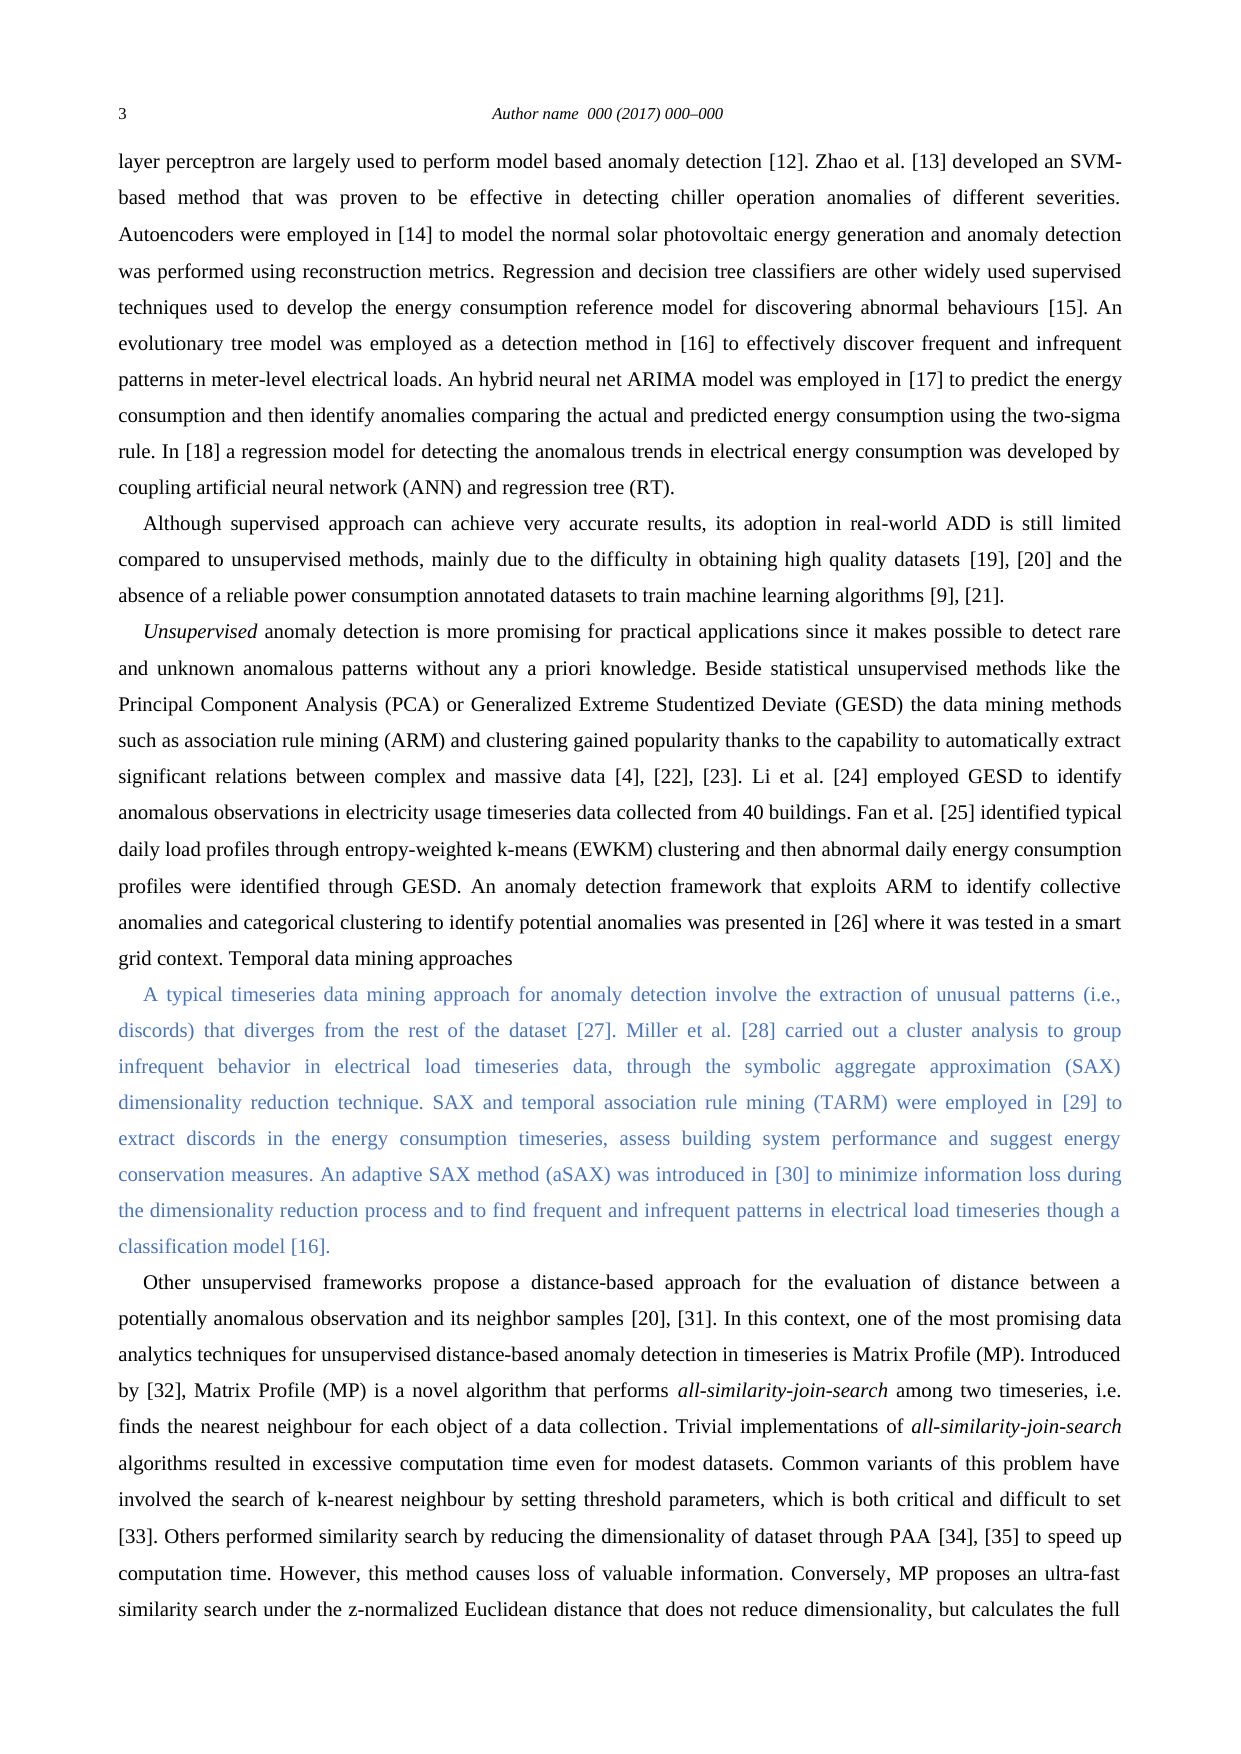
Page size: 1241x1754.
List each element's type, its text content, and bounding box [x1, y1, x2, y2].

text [118, 149, 1122, 499]
text Although supervised approach can achieve very accurate results, its adoption in real-world ADD is still limited compared to unsupervised methods, mainly due to the difficulty in obtaining high quality datasets [19], [20] and the absence of a reliable power consumption annotated datasets to train machine learning algorithms [9], [21]. [118, 511, 1122, 607]
text A typical timeseries data mining approach for anomaly detection involve the extraction of unusual patterns (i.e., discords) that diverges from the rest of the dataset [27]. Miller et al. [28] carried out a cluster analysis to group infrequent behavior in electrical load timeseries data, through the symbolic aggregate approximation (SAX) dimensionality reduction technique. SAX and temporal association rule mining (TARM) were employed in [29] to extract discords in the energy consumption timeseries, assess building system performance and suggest energy conservation measures. An adaptive SAX method (aSAX) was introduced in [30] to minimize information loss during the dimensionality reduction process and to find frequent and infrequent patterns in electrical load timeseries though a classification model [16]. [118, 982, 1122, 1258]
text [118, 1270, 1122, 1621]
text Unsupervised anomaly detection is more promising for practical applications since it makes possible to detect rare and unknown anomalous patterns without any a priori knowledge. Beside statistical unsupervised methods like the Principal Component Analysis (PCA) or Generalized Extreme Studentized Deviate (GESD) the data mining methods such as association rule mining (ARM) and clustering gained popularity thanks to the capability to automatically extract significant relations between complex and massive data [4], [22], [23]. Li et al. [24] employed GESD to identify anomalous observations in electricity usage timeseries data collected from 40 buildings. Fan et al. [25] identified typical daily load profiles through ﻿entropy-weighted k-means (EWKM) clustering and then abnormal daily energy consumption profiles were identified through GESD. An anomaly detection framework that exploits ARM to identify collective anomalies and categorical clustering to identify potential anomalies was presented in [26] where it was tested in a smart grid context. Temporal data mining approaches [118, 619, 1122, 970]
